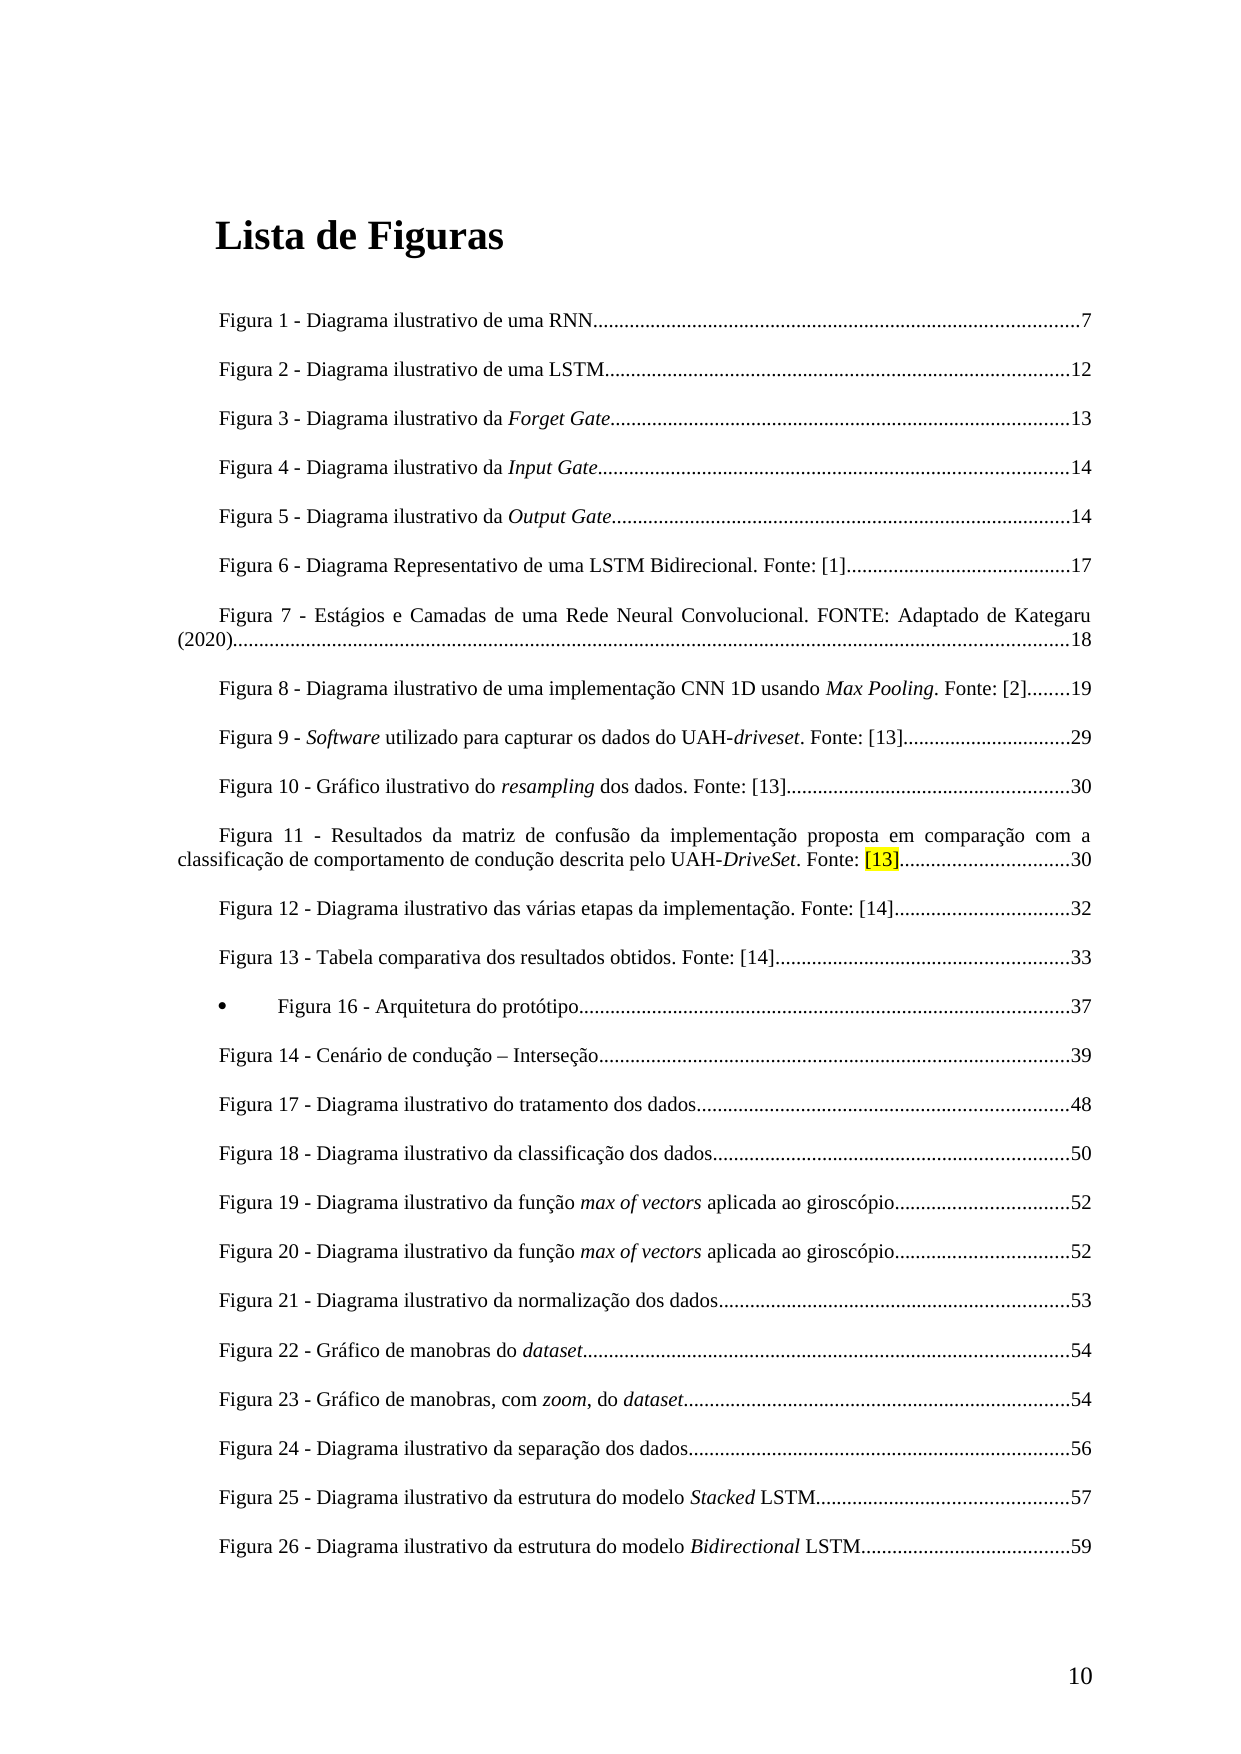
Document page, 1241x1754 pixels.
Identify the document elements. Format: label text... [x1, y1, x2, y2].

text Figura 6 - Diagrama Representativo de uma LSTM Bidirecional. Fonte: [1] 17 [177, 553, 1092, 577]
text Figura 5 - Diagrama ilustrativo da Output Gate 14 [177, 504, 1092, 528]
text Figura 11 - Resultados da matriz de confusão da implementação proposta em comparação com a classificação de comportamento de condução descrita pelo UAH-DriveSet. Fonte: [13] 30 [177, 823, 1092, 871]
text Figura 4 - Diagrama ilustrativo da Input Gate 14 [177, 455, 1092, 479]
subtitle Lista de Figuras [215, 210, 1092, 258]
text Figura 17 - Diagrama ilustrativo do tratamento dos dados 48 [177, 1092, 1092, 1116]
text Figura 8 - Diagrama ilustrativo de uma implementação CNN 1D usando Max Pooling. Fonte: [2] 19 [177, 676, 1092, 700]
text Figura 2 - Diagrama ilustrativo de uma LSTM 12 [177, 357, 1092, 381]
text Figura 25 - Diagrama ilustrativo da estrutura do modelo Stacked LSTM 57 [177, 1485, 1092, 1509]
text Figura 23 - Gráfico de manobras, com zoom, do dataset 54 [177, 1387, 1092, 1411]
text Figura 12 - Diagrama ilustrativo das várias etapas da implementação. Fonte: [14] 32 [177, 896, 1092, 920]
text Figura 18 - Diagrama ilustrativo da classificação dos dados 50 [177, 1141, 1092, 1165]
text  Figura 16 - Arquitetura do protótipo 37 [177, 994, 1092, 1018]
text Figura 1 - Diagrama ilustrativo de uma RNN 7 [177, 308, 1092, 332]
text Figura 3 - Diagrama ilustrativo da Forget Gate 13 [177, 406, 1092, 430]
text Figura 10 - Gráfico ilustrativo do resampling dos dados. Fonte: [13] 30 [177, 774, 1092, 798]
text Figura 7 - Estágios e Camadas de uma Rede Neural Convolucional. FONTE: Adaptado de Kategaru (2020) 18 [177, 602, 1092, 651]
text Figura 13 - Tabela comparativa dos resultados obtidos. Fonte: [14] 33 [177, 945, 1092, 969]
text Figura 19 - Diagrama ilustrativo da função max of vectors aplicada ao giroscópio 52 [177, 1190, 1092, 1214]
text Figura 22 - Gráfico de manobras do dataset 54 [177, 1337, 1092, 1362]
text Figura 21 - Diagrama ilustrativo da normalização dos dados 53 [177, 1288, 1092, 1312]
text Figura 20 - Diagrama ilustrativo da função max of vectors aplicada ao giroscópio 52 [177, 1239, 1092, 1263]
text Figura 9 - Software utilizado para capturar os dados do UAH-driveset. Fonte: [13] 29 [177, 725, 1092, 749]
text Figura 24 - Diagrama ilustrativo da separação dos dados 56 [177, 1436, 1092, 1460]
text Figura 26 - Diagrama ilustrativo da estrutura do modelo Bidirectional LSTM 59 [177, 1534, 1092, 1558]
text Figura 14 - Cenário de condução – Interseção 39 [177, 1043, 1092, 1067]
